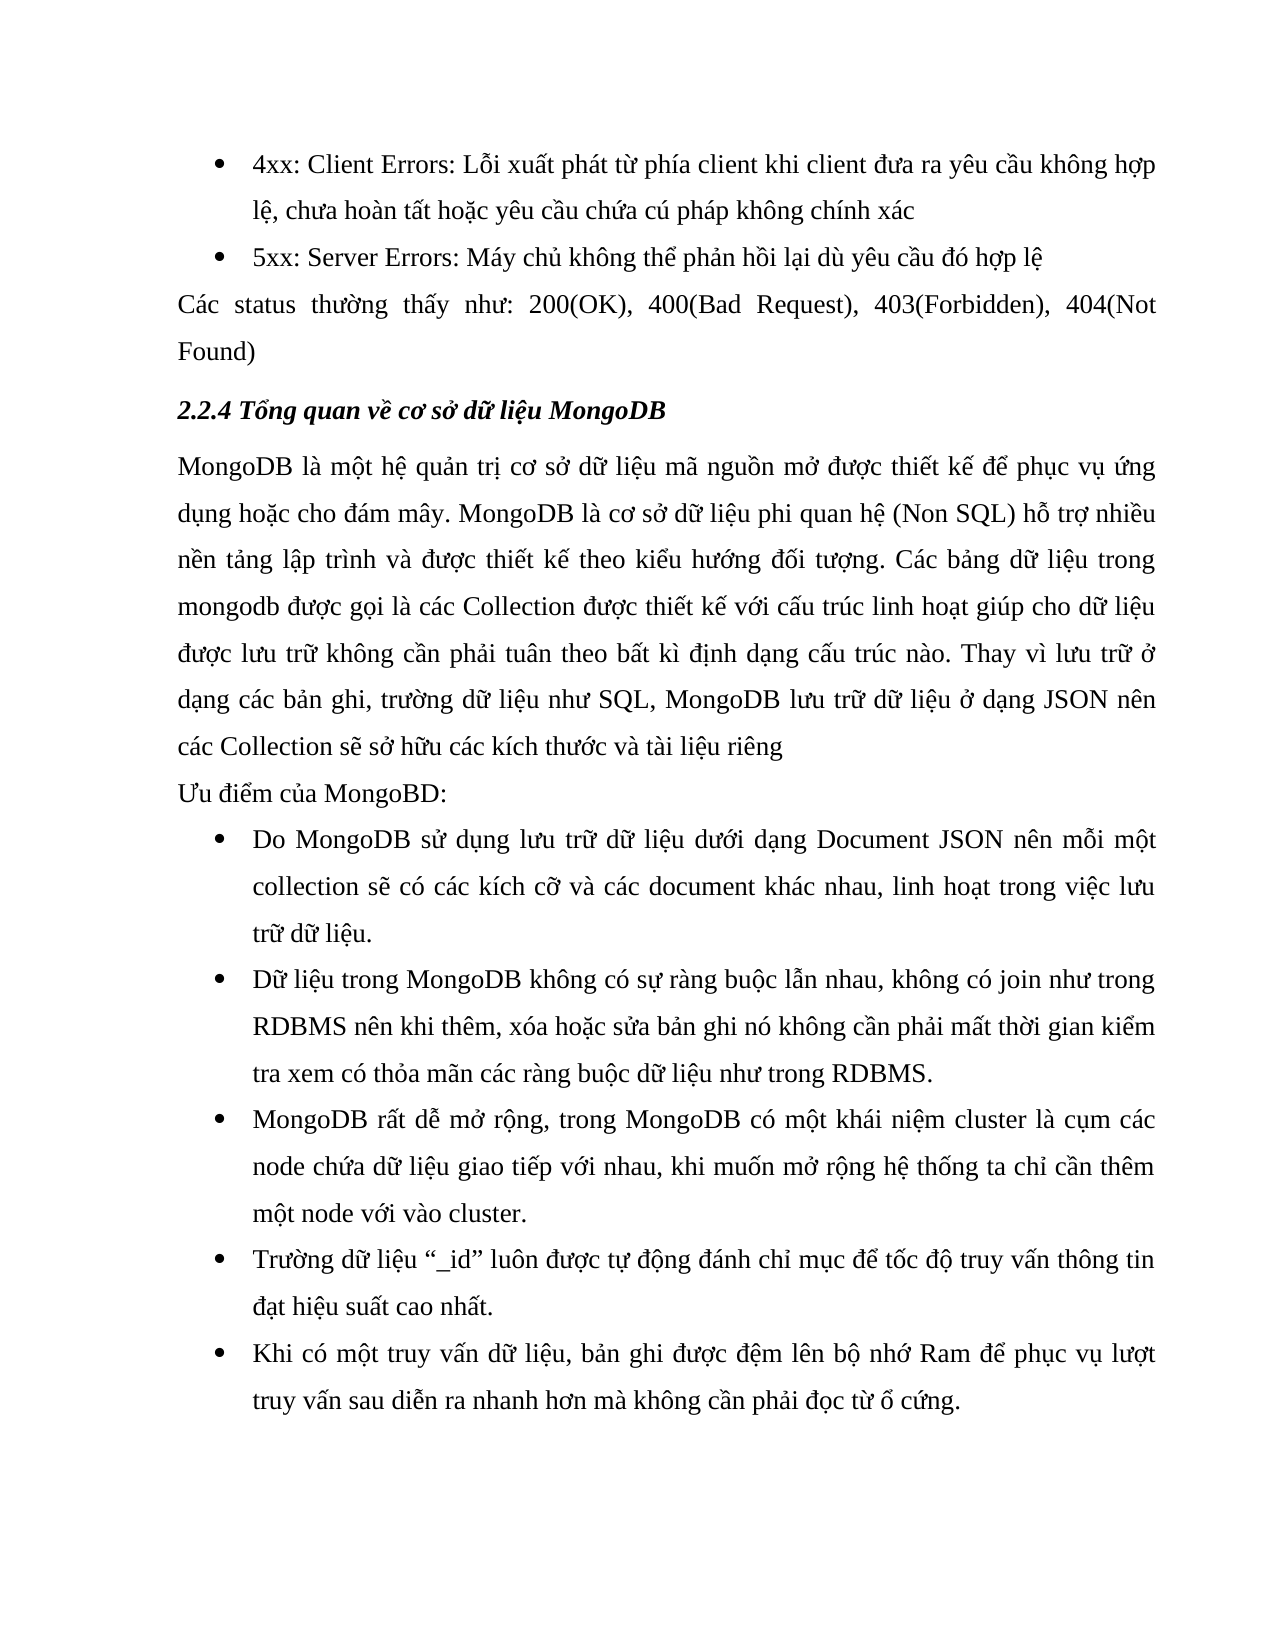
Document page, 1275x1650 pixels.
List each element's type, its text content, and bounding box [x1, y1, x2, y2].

text 5xx: Server Errors: Máy chủ không thể phản hồi lại dù yêu cầu đó hợp lệ [215, 241, 1157, 272]
text Khi có một truy vấn dữ liệu, bản ghi được đệm lên bộ nhớ Ram để phục vụ lượt truy vấn sau diễn ra nhanh hơn mà không cần phải đọc từ ổ cứng. [215, 1337, 1157, 1415]
text Ưu điểm của MongoBD: [177, 777, 1157, 808]
text MongoDB là một hệ quản trị cơ sở dữ liệu mã nguồn mở được thiết kế để phục vụ ứng dụng hoặc cho đám mây. MongoDB là cơ sở dữ liệu phi quan hệ (Non SQL) hỗ trợ nhiều nền tảng lập trình và được thiết kế theo kiểu hướng đối tượng. Các bảng dữ liệu trong mongodb được gọi là các Collection được thiết kế với cấu trúc linh hoạt giúp cho dữ liệu được lưu trữ không cần phải tuân theo bất kì định dạng cấu trúc nào. Thay vì lưu trữ ở dạng các bản ghi, trường dữ liệu như SQL, MongoDB lưu trữ dữ liệu ở dạng JSON nên các Collection sẽ sở hữu các kích thước và tài liệu riêng [177, 450, 1157, 761]
text 4xx: Client Errors: Lỗi xuất phát từ phía client khi client đưa ra yêu cầu không hợp lệ, chưa hoàn tất hoặc yêu cầu chứa cú pháp không chính xác [215, 148, 1157, 226]
text Trường dữ liệu “_id” luôn được tự động đánh chỉ mục để tốc độ truy vấn thông tin đạt hiệu suất cao nhất. [215, 1244, 1157, 1322]
text Các status thường thấy như: 200(OK), 400(Bad Request), 403(Forbidden), 404(Not Found) [177, 288, 1157, 366]
text Do MongoDB sử dụng lưu trữ dữ liệu dưới dạng Document JSON nên mỗi một collection sẽ có các kích cỡ và các document khác nhau, linh hoạt trong việc lưu trữ dữ liệu. [215, 823, 1157, 948]
text Dữ liệu trong MongoDB không có sự ràng buộc lẫn nhau, không có join như trong RDBMS nên khi thêm, xóa hoặc sửa bản ghi nó không cần phải mất thời gian kiểm tra xem có thỏa mãn các ràng buộc dữ liệu như trong RDBMS. [215, 963, 1157, 1088]
text MongoDB rất dễ mở rộng, trong MongoDB có một khái niệm cluster là cụm các node chứa dữ liệu giao tiếp với nhau, khi muốn mở rộng hệ thống ta chỉ cần thêm một node với vào cluster. [215, 1103, 1157, 1228]
subtitle Tổng quan về cơ sở dữ liệu MongoDB [177, 394, 1157, 425]
